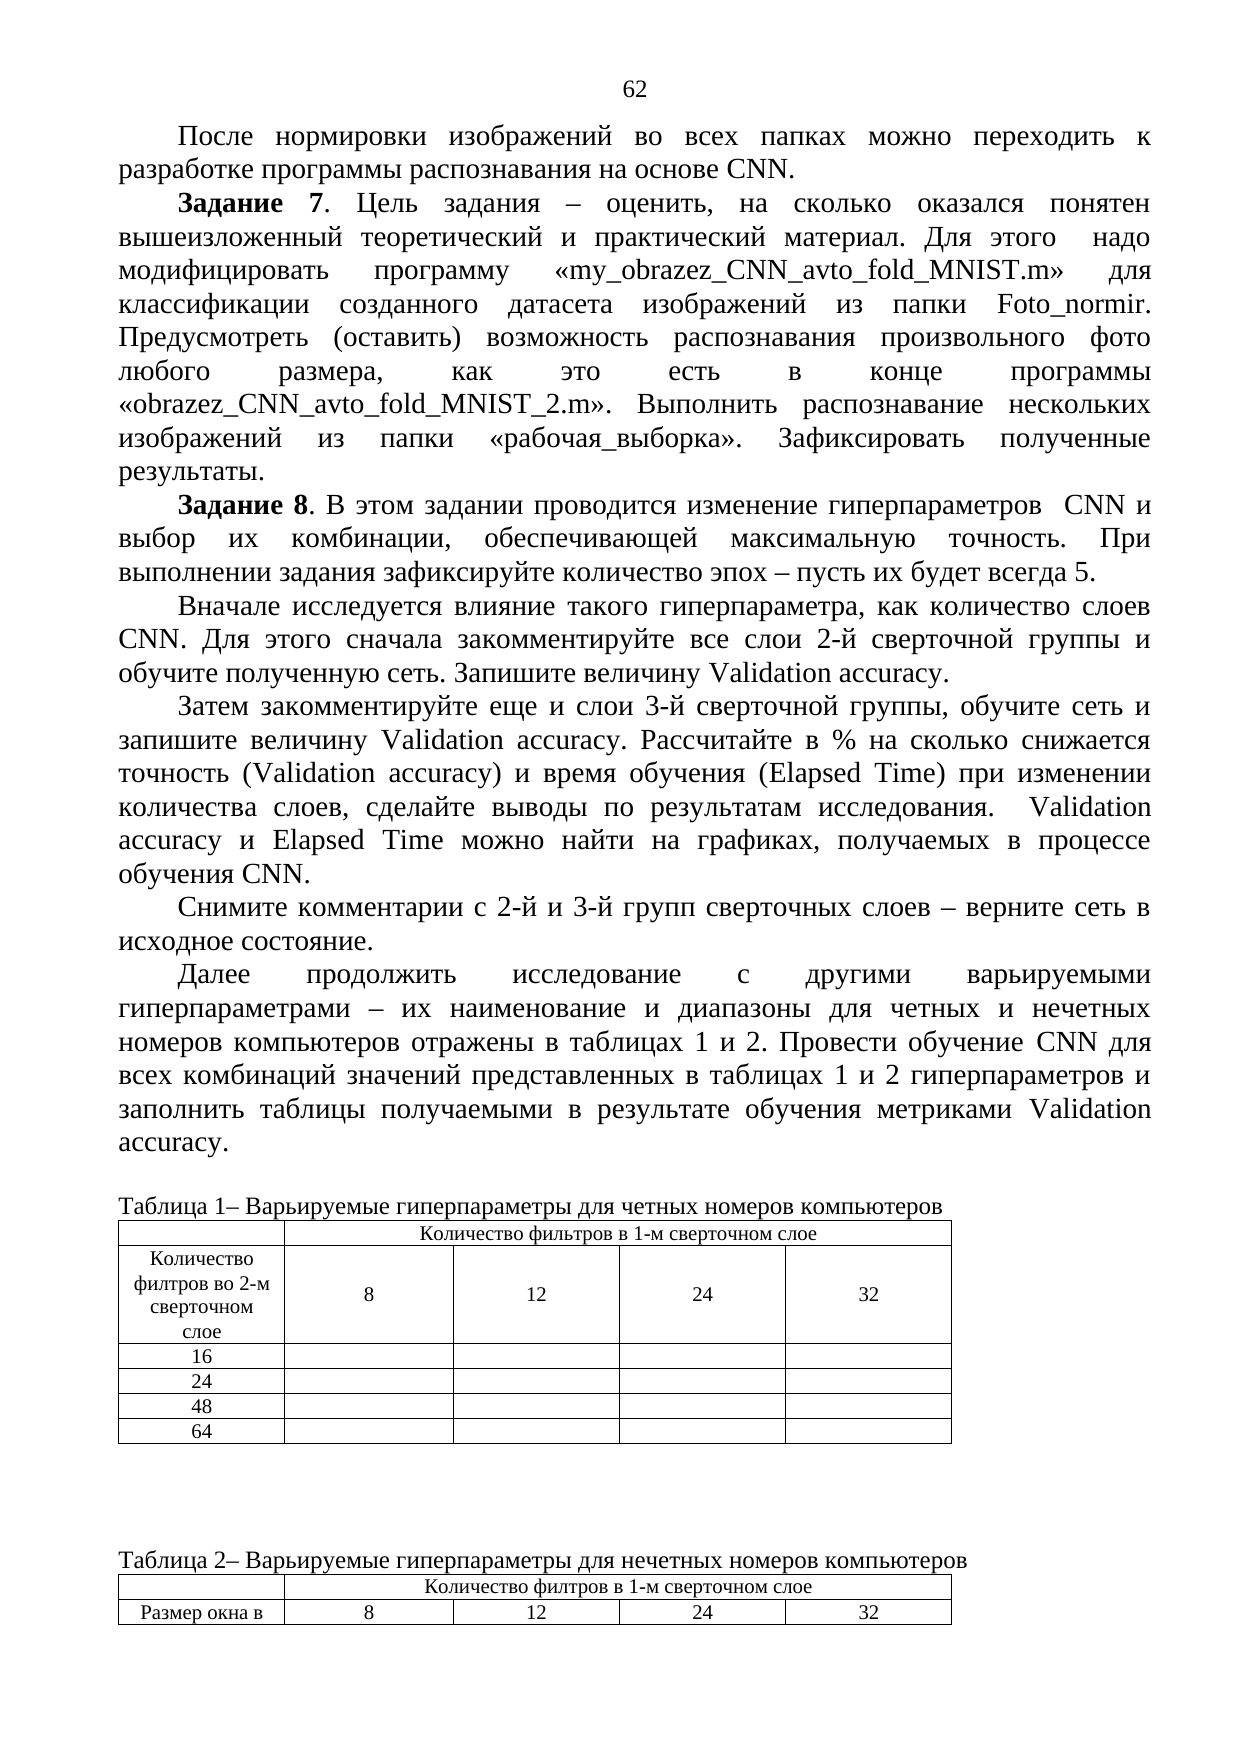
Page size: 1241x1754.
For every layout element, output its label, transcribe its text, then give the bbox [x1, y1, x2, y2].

table_cell Количество филтров во 2-м сверточном слое [119, 1246, 284, 1343]
table_cell [786, 1394, 951, 1418]
table_header Количество фильтров в 1-м сверточном слое [285, 1221, 951, 1245]
table_cell [285, 1344, 453, 1368]
table_header Количество филтров в 1-м сверточном слое [285, 1575, 951, 1598]
table_cell [620, 1369, 785, 1393]
table_cell [285, 1369, 453, 1393]
table_cell 12 [454, 1600, 619, 1624]
text Таблица 1– Варьируемые гиперпараметры для четных номеров компьютеров [118, 1191, 1152, 1220]
table_header [119, 1221, 284, 1245]
table_cell [786, 1369, 951, 1393]
table_cell [454, 1344, 619, 1368]
table_cell 12 [454, 1246, 619, 1343]
table_cell 8 [285, 1600, 453, 1624]
text Снимите комментарии с 2-й и 3-й групп сверточных слоев – верните сеть в исходное состояние. [118, 889, 1152, 957]
table_header [119, 1575, 284, 1598]
table_cell [620, 1419, 785, 1443]
table_cell 32 [786, 1246, 951, 1343]
text После нормировки изображений во всех папках можно переходить к разработке программы распознавания на основе CNN. [118, 118, 1152, 185]
text Вначале исследуется влияние такого гиперпараметра, как количество слоев CNN. Для этого сначала закомментируйте все слои 2-й сверточной группы и обучите полученную сеть. Запишите величину Validation accuracy. [118, 588, 1152, 688]
table_cell [454, 1394, 619, 1418]
table_cell 24 [119, 1369, 284, 1393]
table_cell 48 [119, 1394, 284, 1418]
table_cell [454, 1419, 619, 1443]
text Таблица 2– Варьируемые гиперпараметры для нечетных номеров компьютеров [118, 1545, 1152, 1573]
table_cell [786, 1419, 951, 1443]
table_cell [620, 1344, 785, 1368]
text Задание 7. Цель задания – оценить, на сколько оказался понятен вышеизложенный теоретический и практический материал. Для этого надо модифицировать программу «my_obrazez_CNN_avto_fold_MNIST.m» для классификации созданного датасета изображений из папки Foto_normir. Предусмотреть (оставить) возможность распознавания произвольного фото любого размера, как это есть в конце программы «obrazez_CNN_avto_fold_MNIST_2.m». Выполнить распознавание нескольких изображений из папки «рабочая_выборка». Зафиксировать полученные результаты. [118, 185, 1152, 487]
table_cell [454, 1369, 619, 1393]
text Затем закомментируйте еще и слои 3-й сверточной группы, обучите сеть и запишите величину Validation accuracy. Рассчитайте в % на сколько снижается точность (Validation accuracy) и время обучения (Elapsed Time) при изменении количества слоев, сделайте выводы по результатам исследования. Validation accuracy и Elapsed Time можно найти на графиках, получаемых в процессе обучения CNN. [118, 688, 1152, 889]
table_cell [786, 1344, 951, 1368]
text Далее продолжить исследование с другими варьируемыми гиперпараметрами – их наименование и диапазоны для четных и нечетных номеров компьютеров отражены в таблицах 1 и 2. Провести обучение CNN для всех комбинаций значений представленных в таблицах 1 и 2 гиперпараметров и заполнить таблицы получаемыми в результате обучения метриками Validation accuracy. [118, 957, 1152, 1158]
table_cell 16 [119, 1344, 284, 1368]
table_cell [285, 1394, 453, 1418]
table_cell 64 [119, 1419, 284, 1443]
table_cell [119, 1600, 284, 1624]
text Задание 8. В этом задании проводится изменение гиперпараметров CNN и выбор их комбинации, обеспечивающей максимальную точность. При выполнении задания зафиксируйте количество эпох – пусть их будет всегда 5. [118, 487, 1152, 588]
table_cell 32 [786, 1600, 951, 1624]
table_cell [285, 1419, 453, 1443]
table_cell 24 [620, 1246, 785, 1343]
table_cell 24 [620, 1600, 785, 1624]
table_cell 8 [285, 1246, 453, 1343]
table_cell [620, 1394, 785, 1418]
